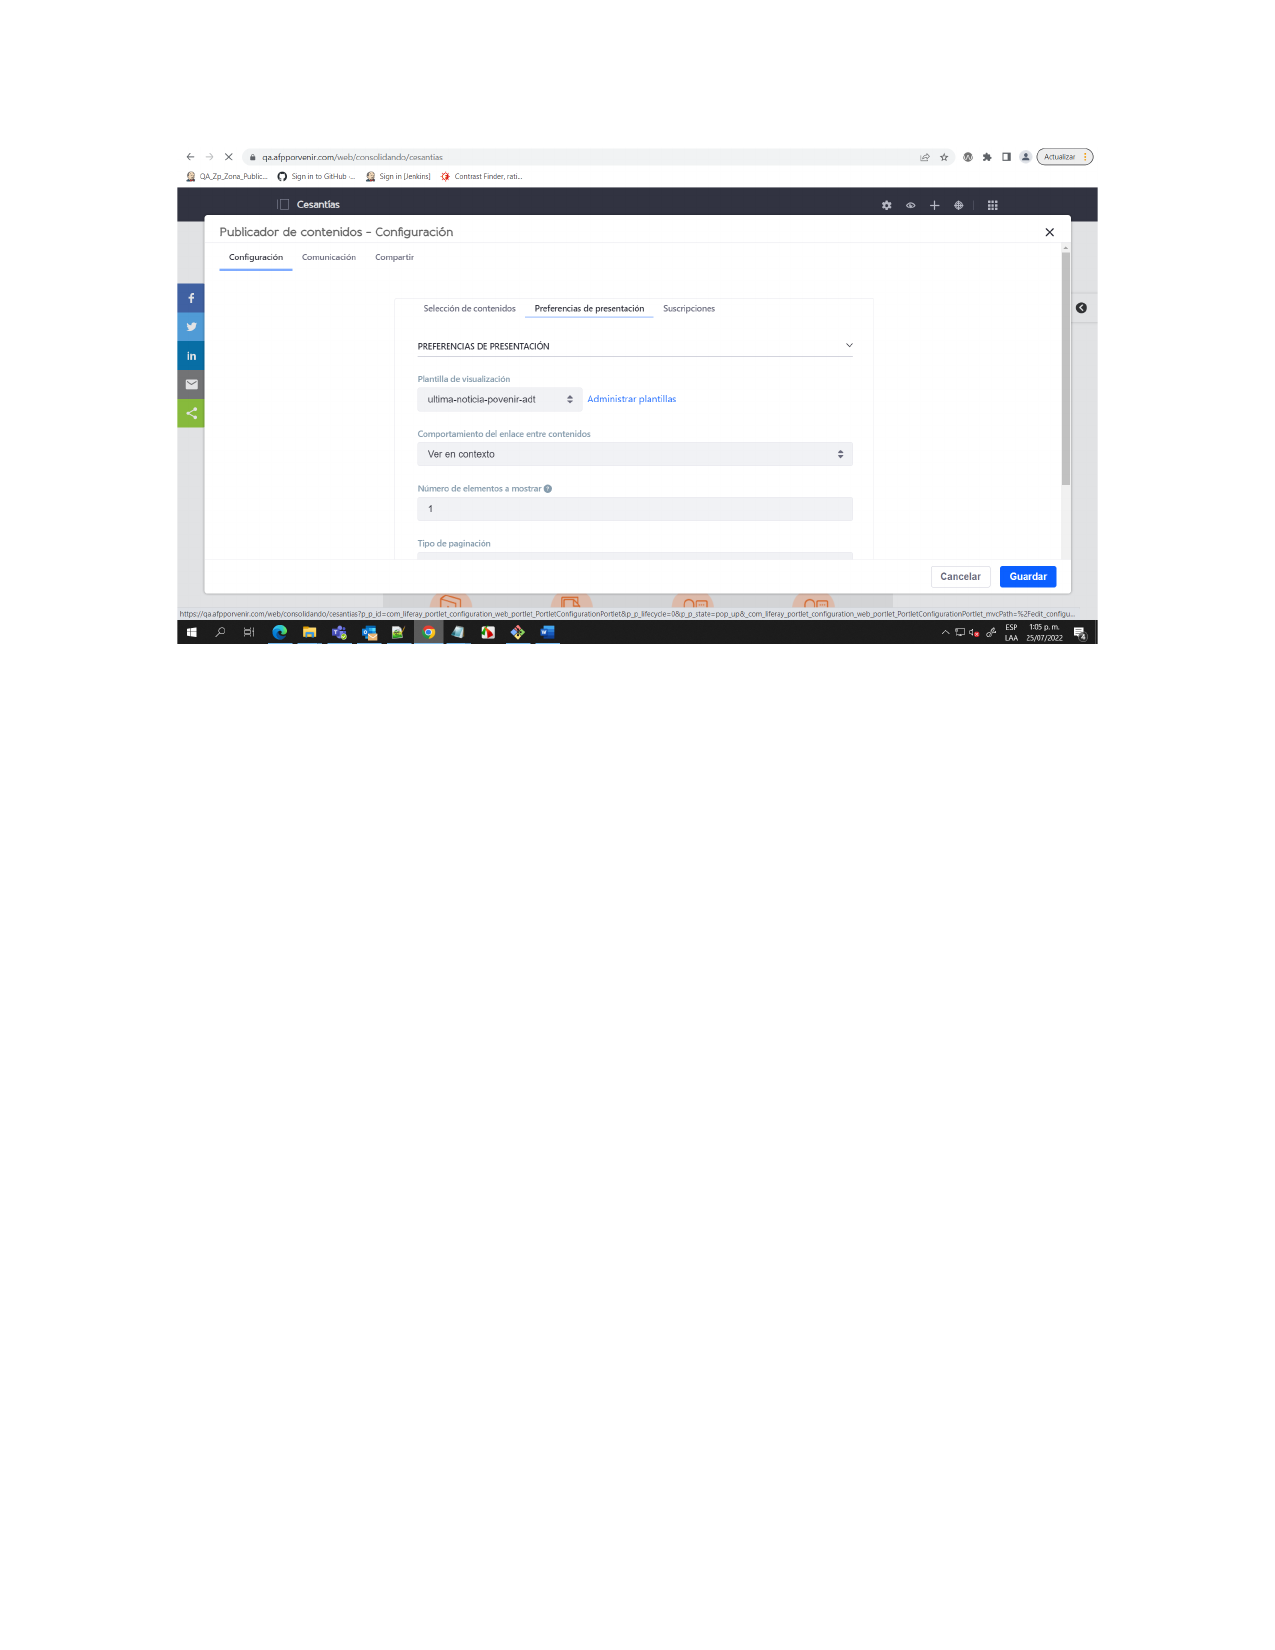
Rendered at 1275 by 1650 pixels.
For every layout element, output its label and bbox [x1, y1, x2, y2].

picture [177, 147, 1098, 644]
